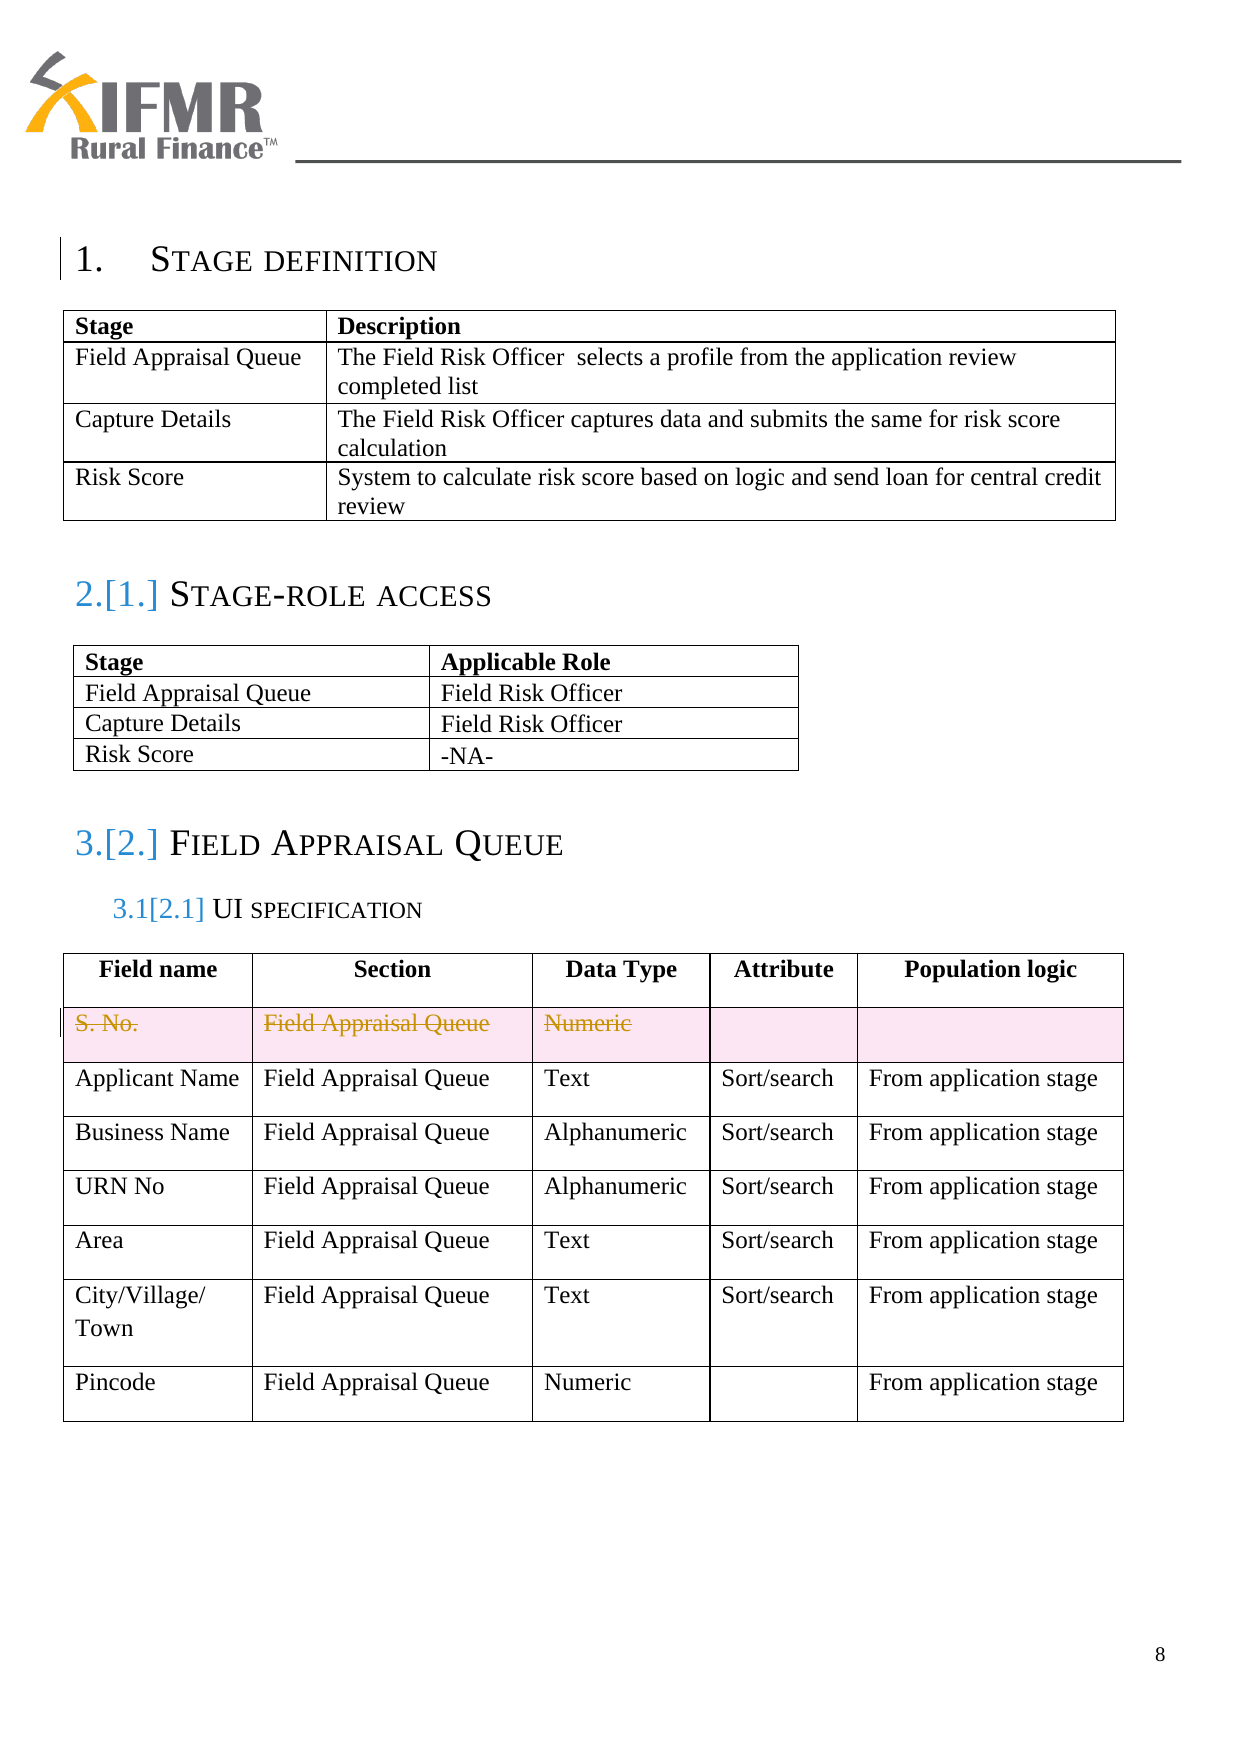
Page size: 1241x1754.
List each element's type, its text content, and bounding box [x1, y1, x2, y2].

table_cell Field Appraisal Queue [74, 677, 429, 707]
subtitle UI specification [112, 891, 1165, 924]
table_cell System to calculate risk score based on logic and send loan for central credit review [327, 463, 1115, 520]
table_cell Field Appraisal Queue [253, 1171, 532, 1224]
subtitle Field Appraisal Queue [75, 821, 1165, 864]
table_cell Capture Details [74, 708, 429, 738]
table_cell Alphanumeric [533, 1117, 709, 1170]
table_cell Field Appraisal Queue [253, 1117, 532, 1170]
table_cell Field Appraisal Queue [253, 1280, 532, 1366]
table_cell Area [64, 1226, 252, 1279]
subtitle Stage definition [75, 237, 1165, 280]
table_cell Numeric [533, 1367, 709, 1421]
table_cell Field Appraisal Queue [253, 1367, 532, 1421]
table_cell Text [533, 1280, 709, 1366]
table_cell Field Appraisal Queue [253, 1226, 532, 1279]
table_cell Risk Score [74, 739, 429, 769]
table_cell -NA- [430, 739, 798, 769]
table_cell Sort/search [711, 1063, 857, 1116]
table_cell URN No [64, 1171, 252, 1224]
table_cell The Field Risk Officer captures data and submits the same for risk score calculation [327, 404, 1115, 461]
table_cell From application stage [858, 1367, 1123, 1421]
table_header Section [253, 954, 532, 1007]
table_cell Text [533, 1226, 709, 1279]
table_cell Pincode [64, 1367, 252, 1421]
table_cell From application stage [858, 1063, 1123, 1116]
table_cell Business Name [64, 1117, 252, 1170]
table_header Field name [64, 954, 252, 1007]
table_cell City/Village/ Town [64, 1280, 252, 1366]
table_cell From application stage [858, 1171, 1123, 1224]
table_cell Field Appraisal Queue [64, 343, 326, 403]
table_cell Text [533, 1063, 709, 1116]
table_cell From application stage [858, 1280, 1123, 1366]
table_cell The Field Risk Officer selects a profile from the application review completed list [327, 343, 1115, 403]
table_cell Capture Details [64, 404, 326, 461]
table_cell Risk Score [64, 463, 326, 520]
table_header Attribute [711, 954, 857, 1007]
table_header Data Type [533, 954, 709, 1007]
table_cell [711, 1367, 857, 1421]
table_header Population logic [858, 954, 1123, 1007]
table_header Stage [64, 311, 326, 341]
table_cell Sort/search [711, 1117, 857, 1170]
table_cell From application stage [858, 1117, 1123, 1170]
table_cell Sort/search [711, 1226, 857, 1279]
table_header Stage [74, 646, 429, 676]
table_cell Sort/search [711, 1171, 857, 1224]
subtitle Stage-role access [75, 571, 1165, 614]
table_cell Field Appraisal Queue [253, 1063, 532, 1116]
picture [18, 45, 284, 166]
table_header Description [327, 311, 1115, 341]
table_cell Sort/search [711, 1280, 857, 1366]
table_cell Applicant Name [64, 1063, 252, 1116]
table_cell From application stage [858, 1226, 1123, 1279]
table_cell Field Risk Officer [430, 677, 798, 707]
table_header Applicable Role [430, 646, 798, 676]
table_cell Field Risk Officer [430, 708, 798, 738]
table_cell Alphanumeric [533, 1171, 709, 1224]
